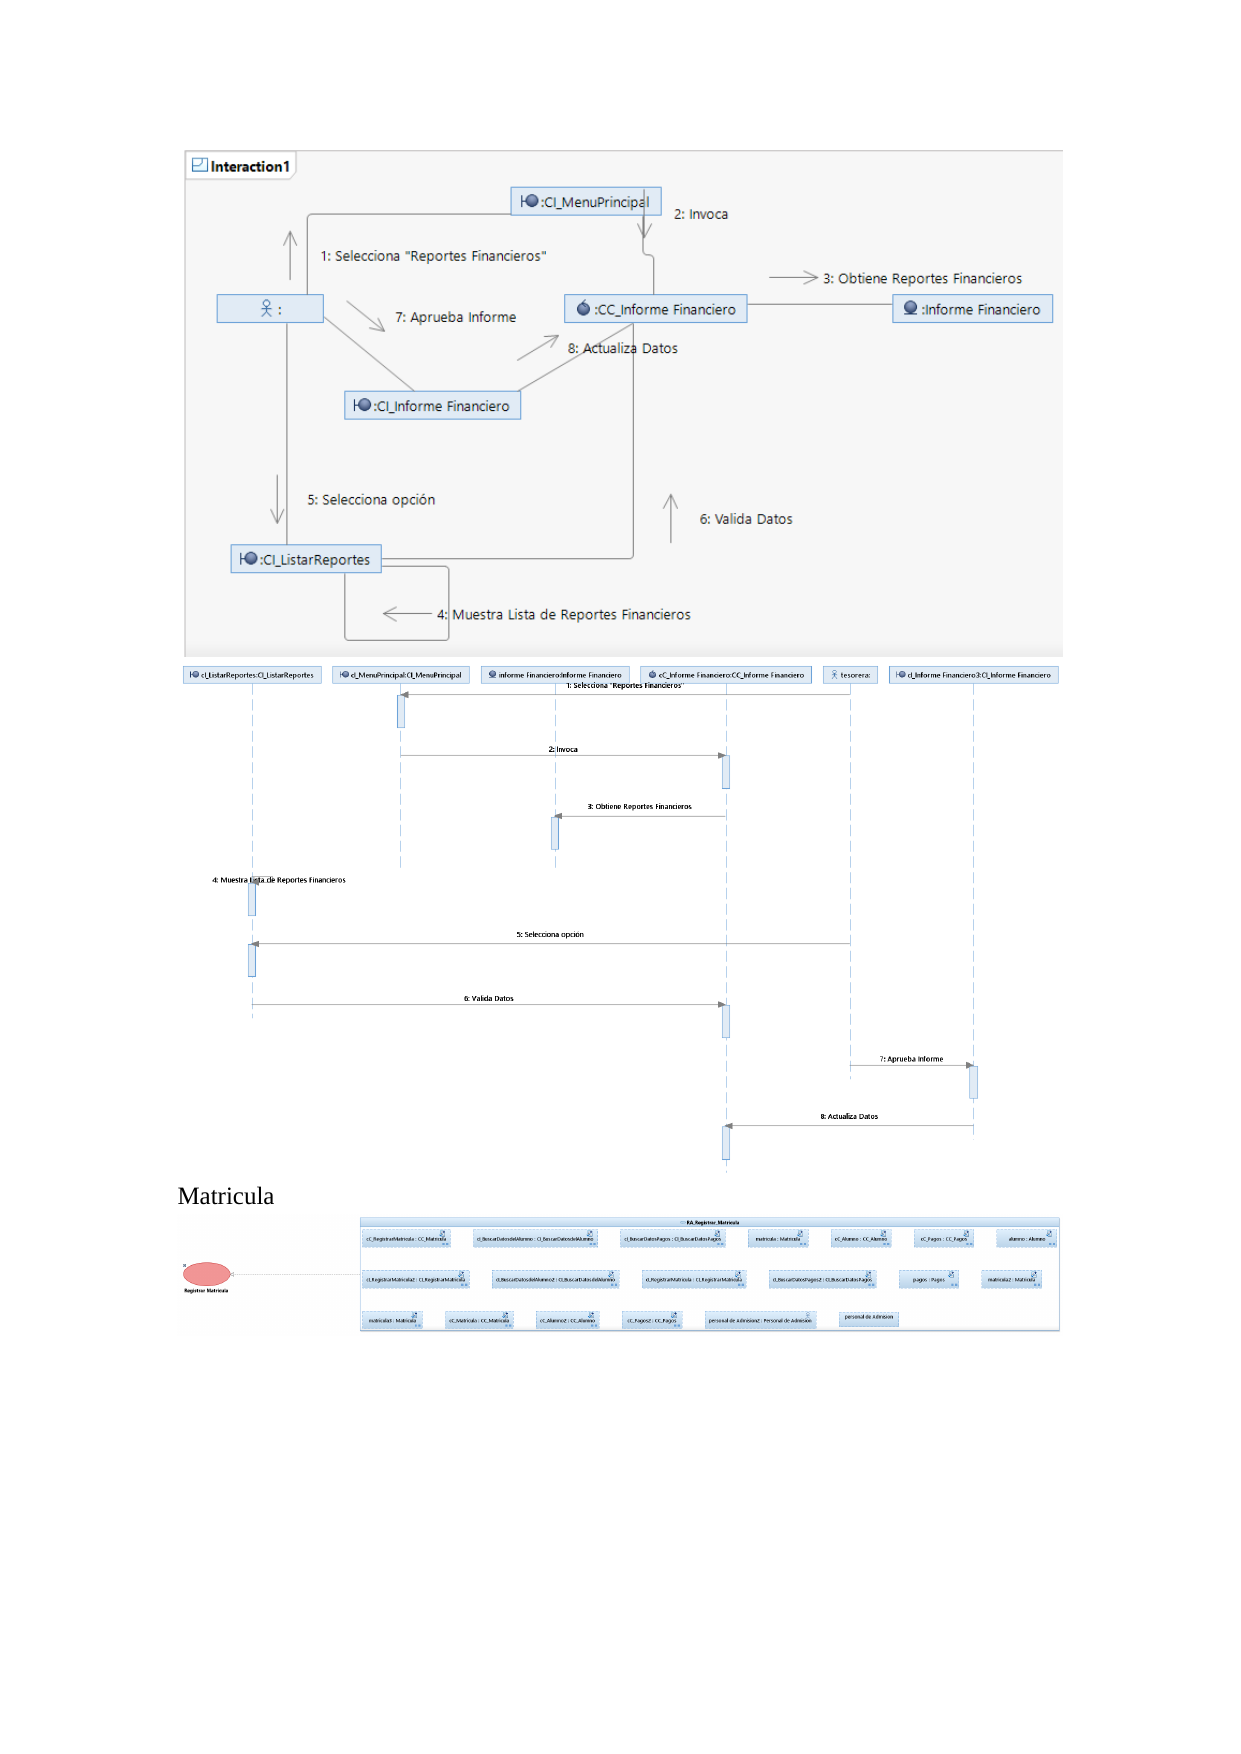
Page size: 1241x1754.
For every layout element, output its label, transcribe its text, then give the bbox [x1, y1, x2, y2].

text Matricula [177, 1181, 1063, 1210]
picture [177, 1214, 1063, 1336]
picture [177, 147, 1063, 657]
picture [177, 660, 1063, 1178]
